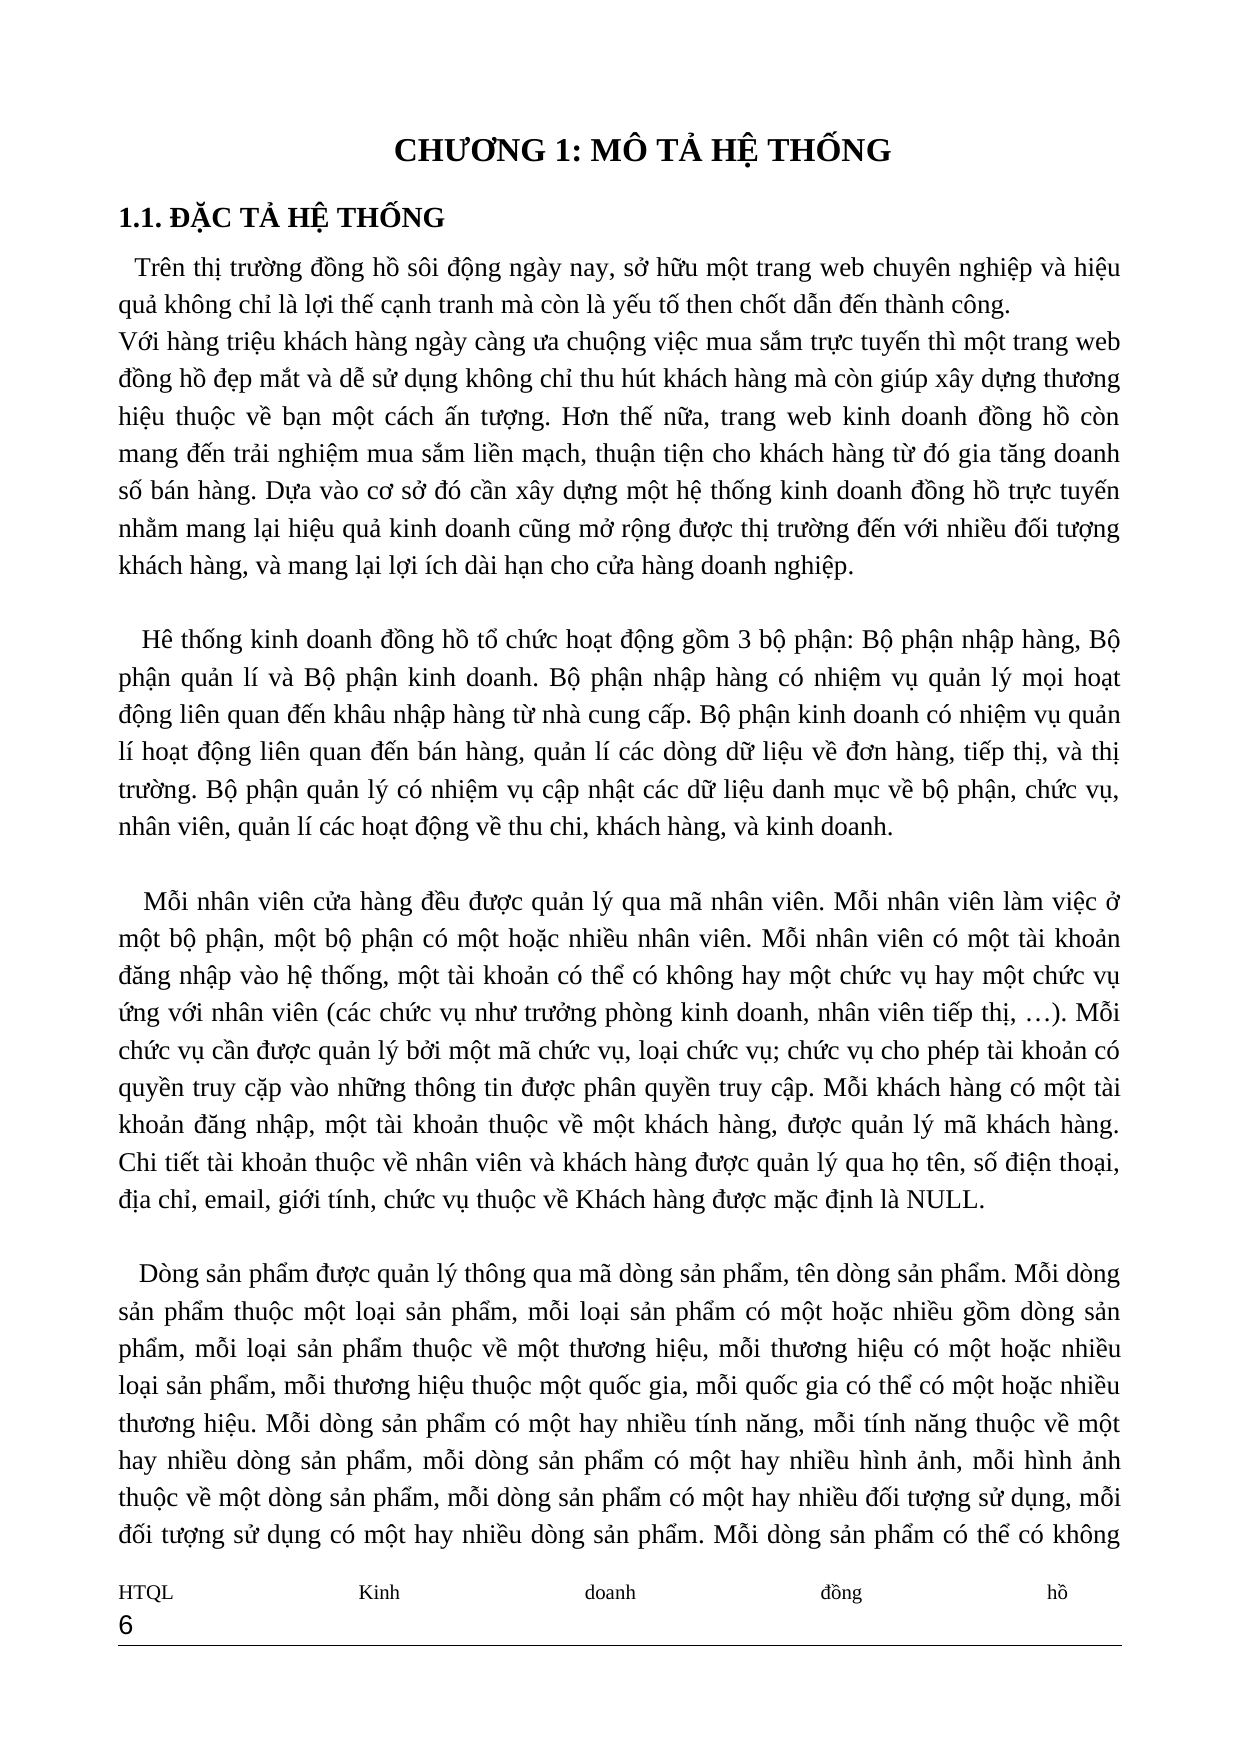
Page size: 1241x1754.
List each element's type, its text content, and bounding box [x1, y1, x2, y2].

text Với hàng triệu khách hàng ngày càng ưa chuộng việc mua sắm trực tuyến thì một trang web đồng hồ đẹp mắt và dễ sử dụng không chỉ thu hút khách hàng mà còn giúp xây dựng thương hiệu thuộc về bạn một cách ấn tượng. Hơn thế nữa, trang web kinh doanh đồng hồ còn mang đến trải nghiệm mua sắm liền mạch, thuận tiện cho khách hàng từ đó gia tăng doanh số bán hàng. Dựa vào cơ sở đó cần xây dựng một hệ thống kinh doanh đồng hồ trực tuyến nhằm mang lại hiệu quả kinh doanh cũng mở rộng được thị trường đến với nhiều đối tượng khách hàng, và mang lại lợi ích dài hạn cho cửa hàng doanh nghiệp. [118, 325, 1122, 580]
text Trên thị trường đồng hồ sôi động ngày nay, sở hữu một trang web chuyên nghiệp và hiệu quả không chỉ là lợi thế cạnh tranh mà còn là yếu tố then chốt dẫn đến thành công. [118, 251, 1122, 319]
text Mỗi nhân viên cửa hàng đều được quản lý qua mã nhân viên. Mỗi nhân viên làm việc ở một bộ phận, một bộ phận có một hoặc nhiều nhân viên. Mỗi nhân viên có một tài khoản đăng nhập vào hệ thống, một tài khoản có thể có không hay một chức vụ hay một chức vụ ứng với nhân viên (các chức vụ như trưởng phòng kinh doanh, nhân viên tiếp thị, …). Mỗi chức vụ cần được quản lý bởi một mã chức vụ, loại chức vụ; chức vụ cho phép tài khoản có quyền truy cặp vào những thông tin được phân quyền truy cập. Mỗi khách hàng có một tài khoản đăng nhập, một tài khoản thuộc về một khách hàng, được quản lý mã khách hàng. Chi tiết tài khoản thuộc về nhân viên và khách hàng được quản lý qua họ tên, số điện thoại, địa chỉ, email, giới tính, chức vụ thuộc về Khách hàng được mặc định là NULL. [118, 885, 1122, 1214]
subtitle 1.1. ĐẶC TẢ HỆ THỐNG [118, 200, 1122, 233]
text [118, 1258, 1122, 1550]
text Hê thống kinh doanh đồng hồ tổ chức hoạt động gồm 3 bộ phận: Bộ phận nhập hàng, Bộ phận quản lí và Bộ phận kinh doanh. Bộ phận nhập hàng có nhiệm vụ quản lý mọi hoạt động liên quan đến khâu nhập hàng từ nhà cung cấp. Bộ phận kinh doanh có nhiệm vụ quản lí hoạt động liên quan đến bán hàng, quản lí các dòng dữ liệu về đơn hàng, tiếp thị, và thị trường. Bộ phận quản lý có nhiệm vụ cập nhật các dữ liệu danh mục về bộ phận, chức vụ, nhân viên, quản lí các hoạt động về thu chi, khách hàng, và kinh doanh. [118, 624, 1122, 841]
subtitle CHƯƠNG 1: MÔ TẢ HỆ THỐNG [163, 131, 1122, 169]
